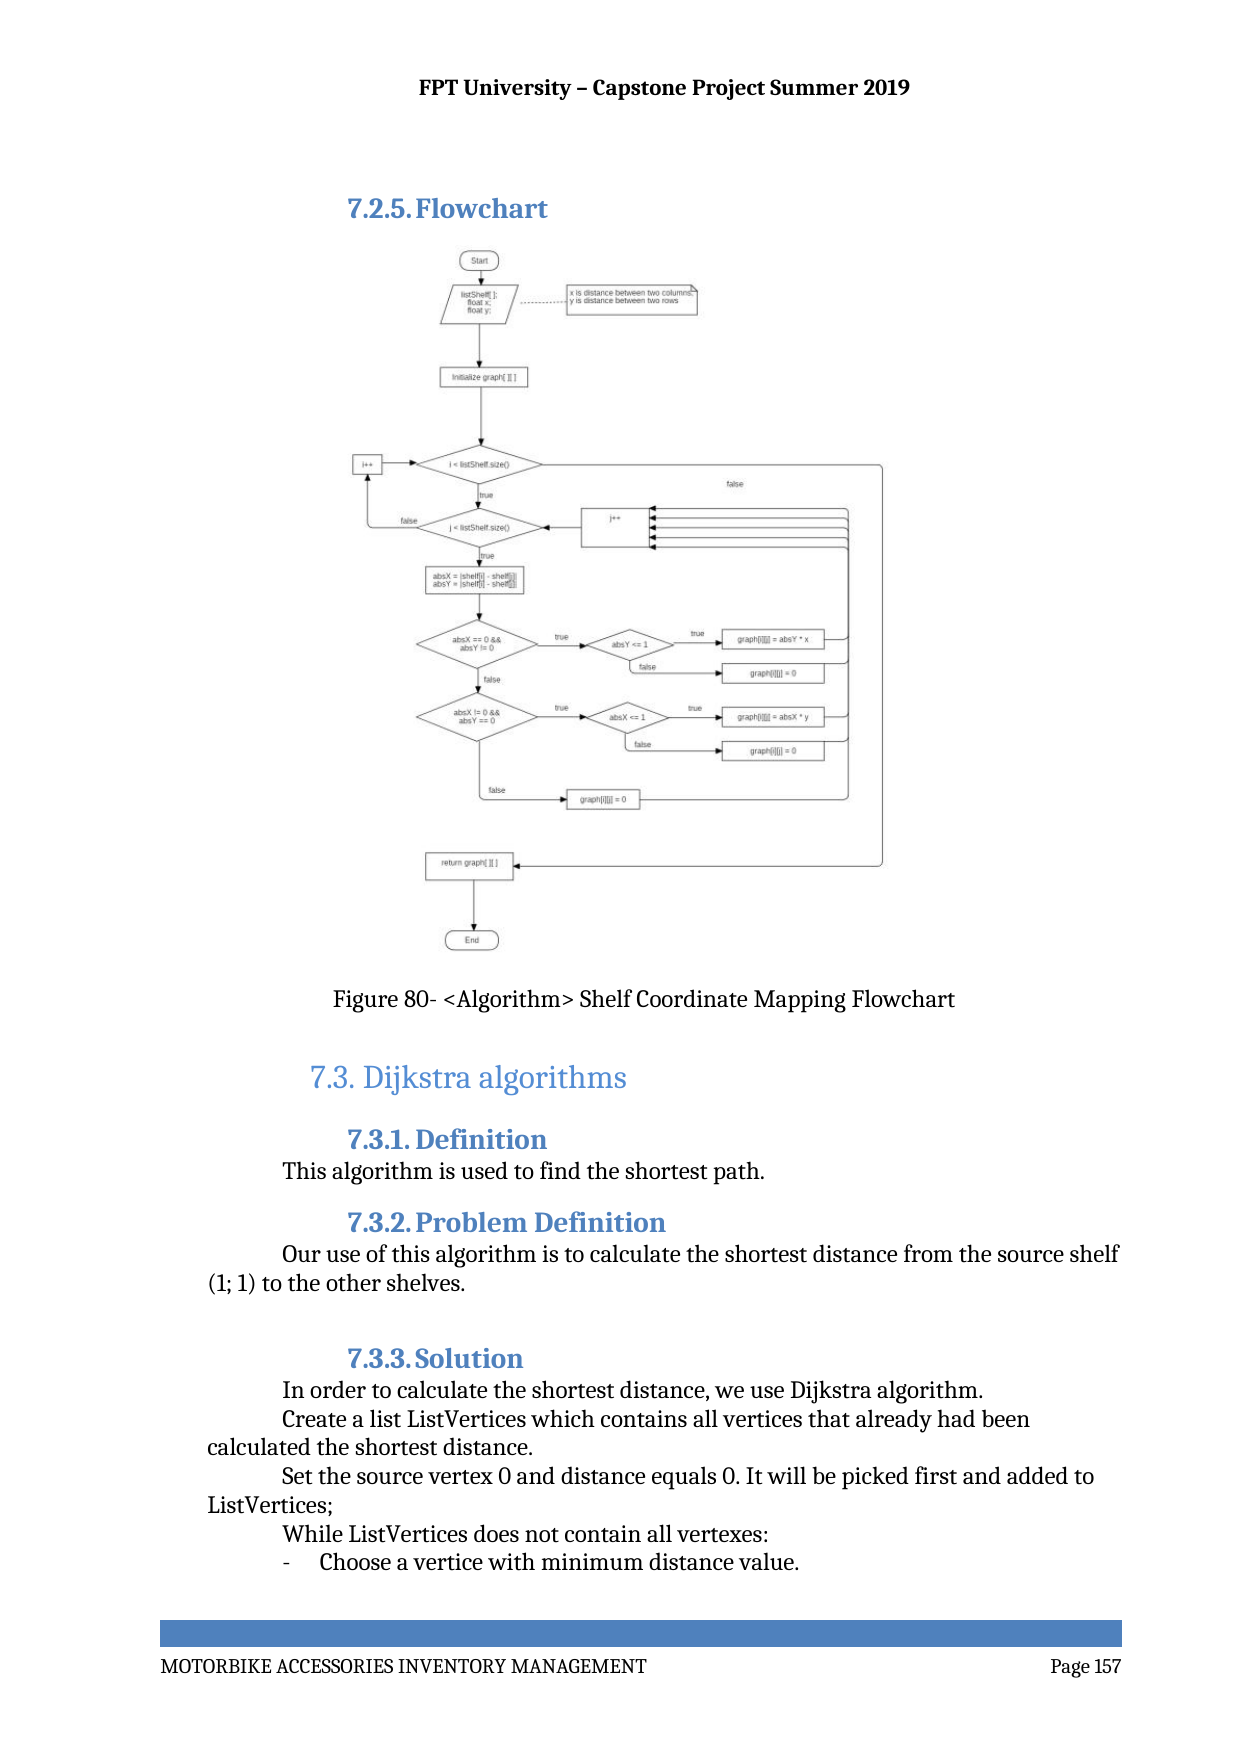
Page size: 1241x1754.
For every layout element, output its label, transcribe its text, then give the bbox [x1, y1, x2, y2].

subtitle Solution [348, 1342, 1122, 1376]
subtitle Problem Definition [348, 1206, 1122, 1240]
text In order to calculate the shortest distance, we use Dijkstra algorithm. [207, 1376, 1122, 1404]
subtitle Definition [348, 1123, 1122, 1157]
subtitle Dijkstra algorithms [310, 1058, 1122, 1097]
subtitle Flowchart [348, 192, 1122, 225]
text Create a list ListVertices which contains all vertices that already had been calculated the shortest distance. [207, 1404, 1122, 1462]
text While ListVertices does not contain all vertexes: [207, 1519, 1122, 1548]
picture [347, 245, 907, 972]
text Set the source vertex 0 and distance equals 0. It will be picked first and added to ListVertices; [207, 1462, 1122, 1519]
text This algorithm is used to find the shortest path. [207, 1157, 1122, 1186]
list Choose a vertice with minimum distance value. [282, 1548, 1122, 1577]
text Our use of this algorithm is to calculate the shortest distance from the source shelf (1; 1) to the other shelves. [207, 1240, 1122, 1297]
